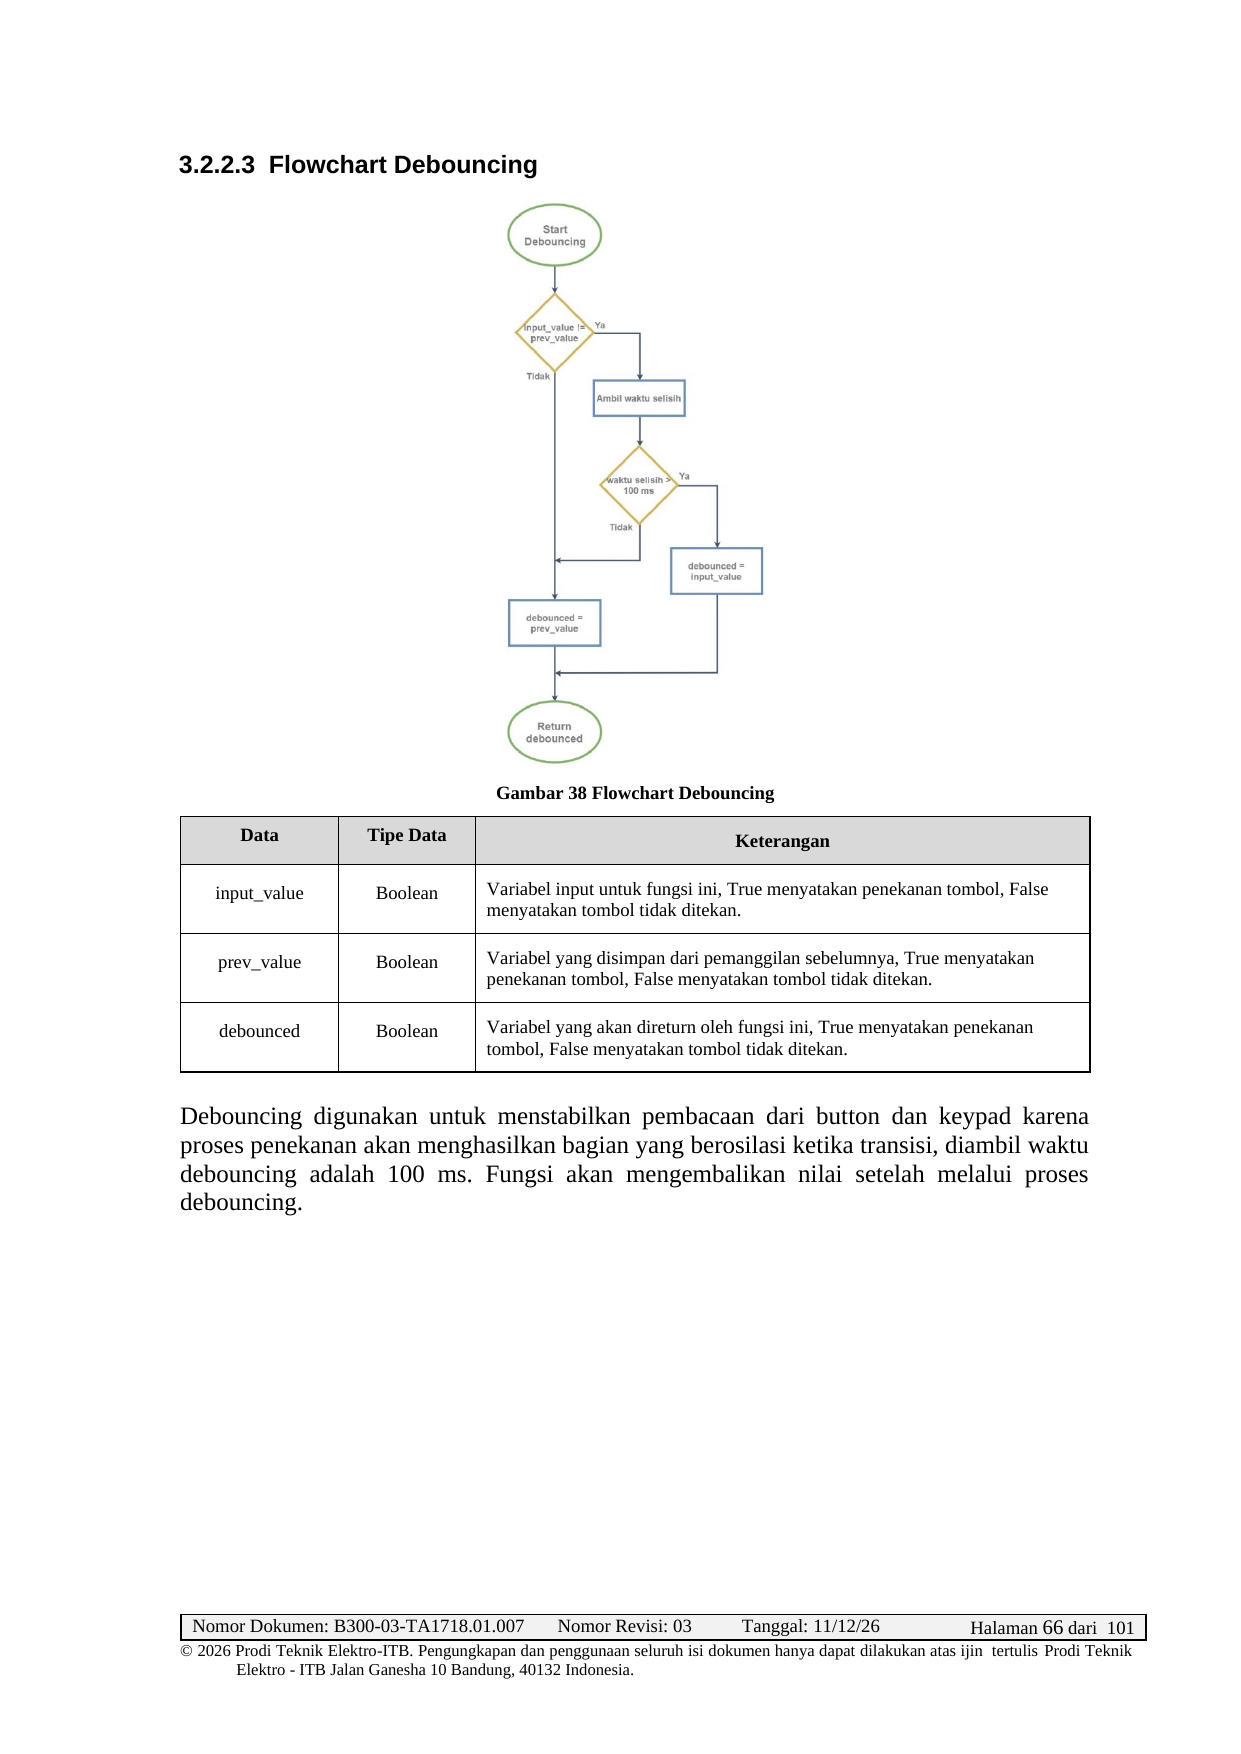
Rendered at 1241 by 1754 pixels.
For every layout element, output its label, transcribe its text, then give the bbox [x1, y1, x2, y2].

subtitle Flowchart Debouncing [179, 150, 1090, 179]
text Gambar 38 Flowchart Debouncing [180, 782, 1090, 804]
table_header Tipe Data [339, 817, 475, 864]
picture [488, 185, 782, 783]
table_cell Boolean [339, 1003, 475, 1071]
table_cell Boolean [339, 865, 475, 933]
table_header Keterangan [476, 817, 1089, 864]
table_cell input_value [181, 865, 338, 933]
table_cell Boolean [339, 934, 475, 1002]
text Debouncing digunakan untuk menstabilkan pembacaan dari button dan keypad karena proses penekanan akan menghasilkan bagian yang berosilasi ketika transisi, diambil waktu debouncing adalah 100 ms. Fungsi akan mengembalikan nilai setelah melalui proses debouncing. [180, 1101, 1090, 1216]
table_cell Variabel yang akan direturn oleh fungsi ini, True menyatakan penekanan tombol, False menyatakan tombol tidak ditekan. [476, 1003, 1089, 1071]
table_cell Variabel yang disimpan dari pemanggilan sebelumnya, True menyatakan penekanan tombol, False menyatakan tombol tidak ditekan. [476, 934, 1089, 1002]
table_cell Variabel input untuk fungsi ini, True menyatakan penekanan tombol, False menyatakan tombol tidak ditekan. [476, 865, 1089, 933]
table_cell debounced [181, 1003, 338, 1071]
table_header Data [181, 817, 338, 864]
table_cell prev_value [181, 934, 338, 1002]
